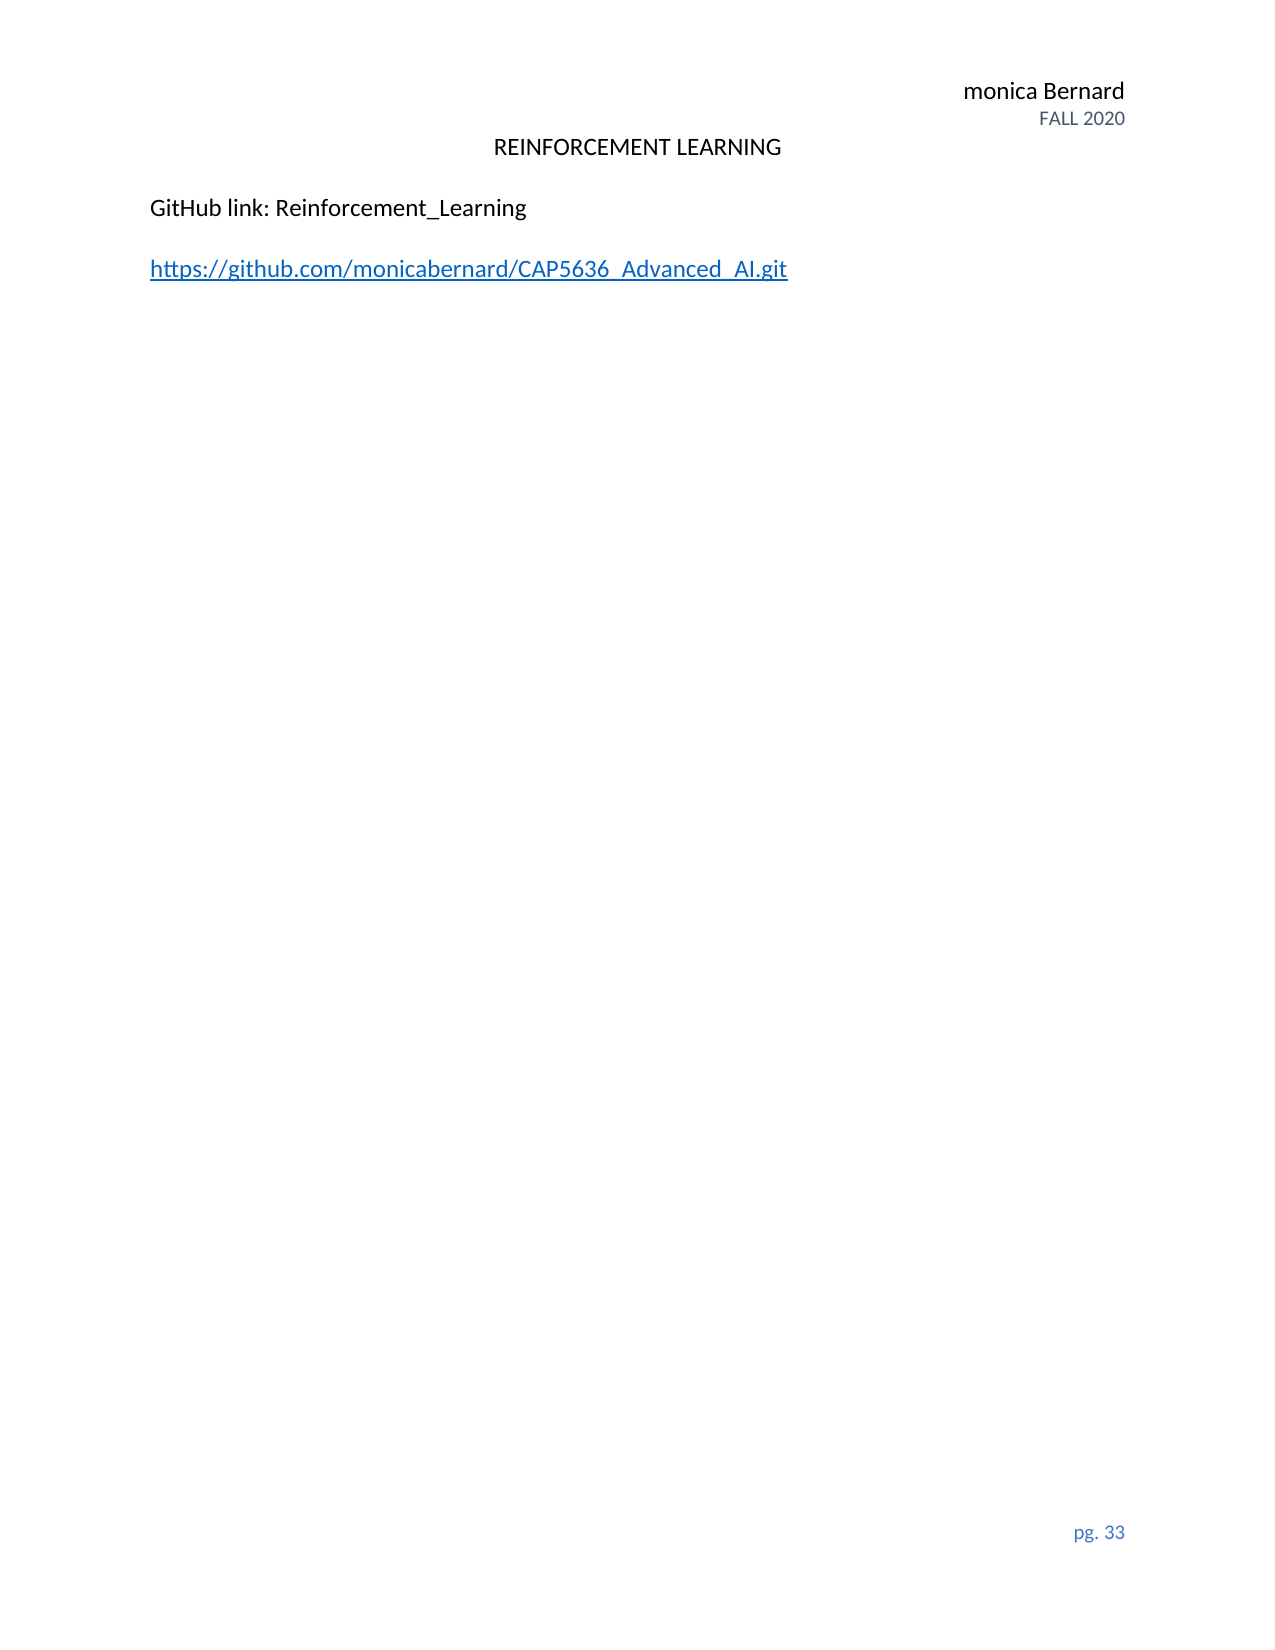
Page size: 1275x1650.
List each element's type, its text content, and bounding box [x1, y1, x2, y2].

text https://github.com/monicabernard/CAP5636_Advanced_AI.git [150, 253, 1125, 283]
text GitHub link: Reinforcement_Learning [150, 192, 1125, 222]
